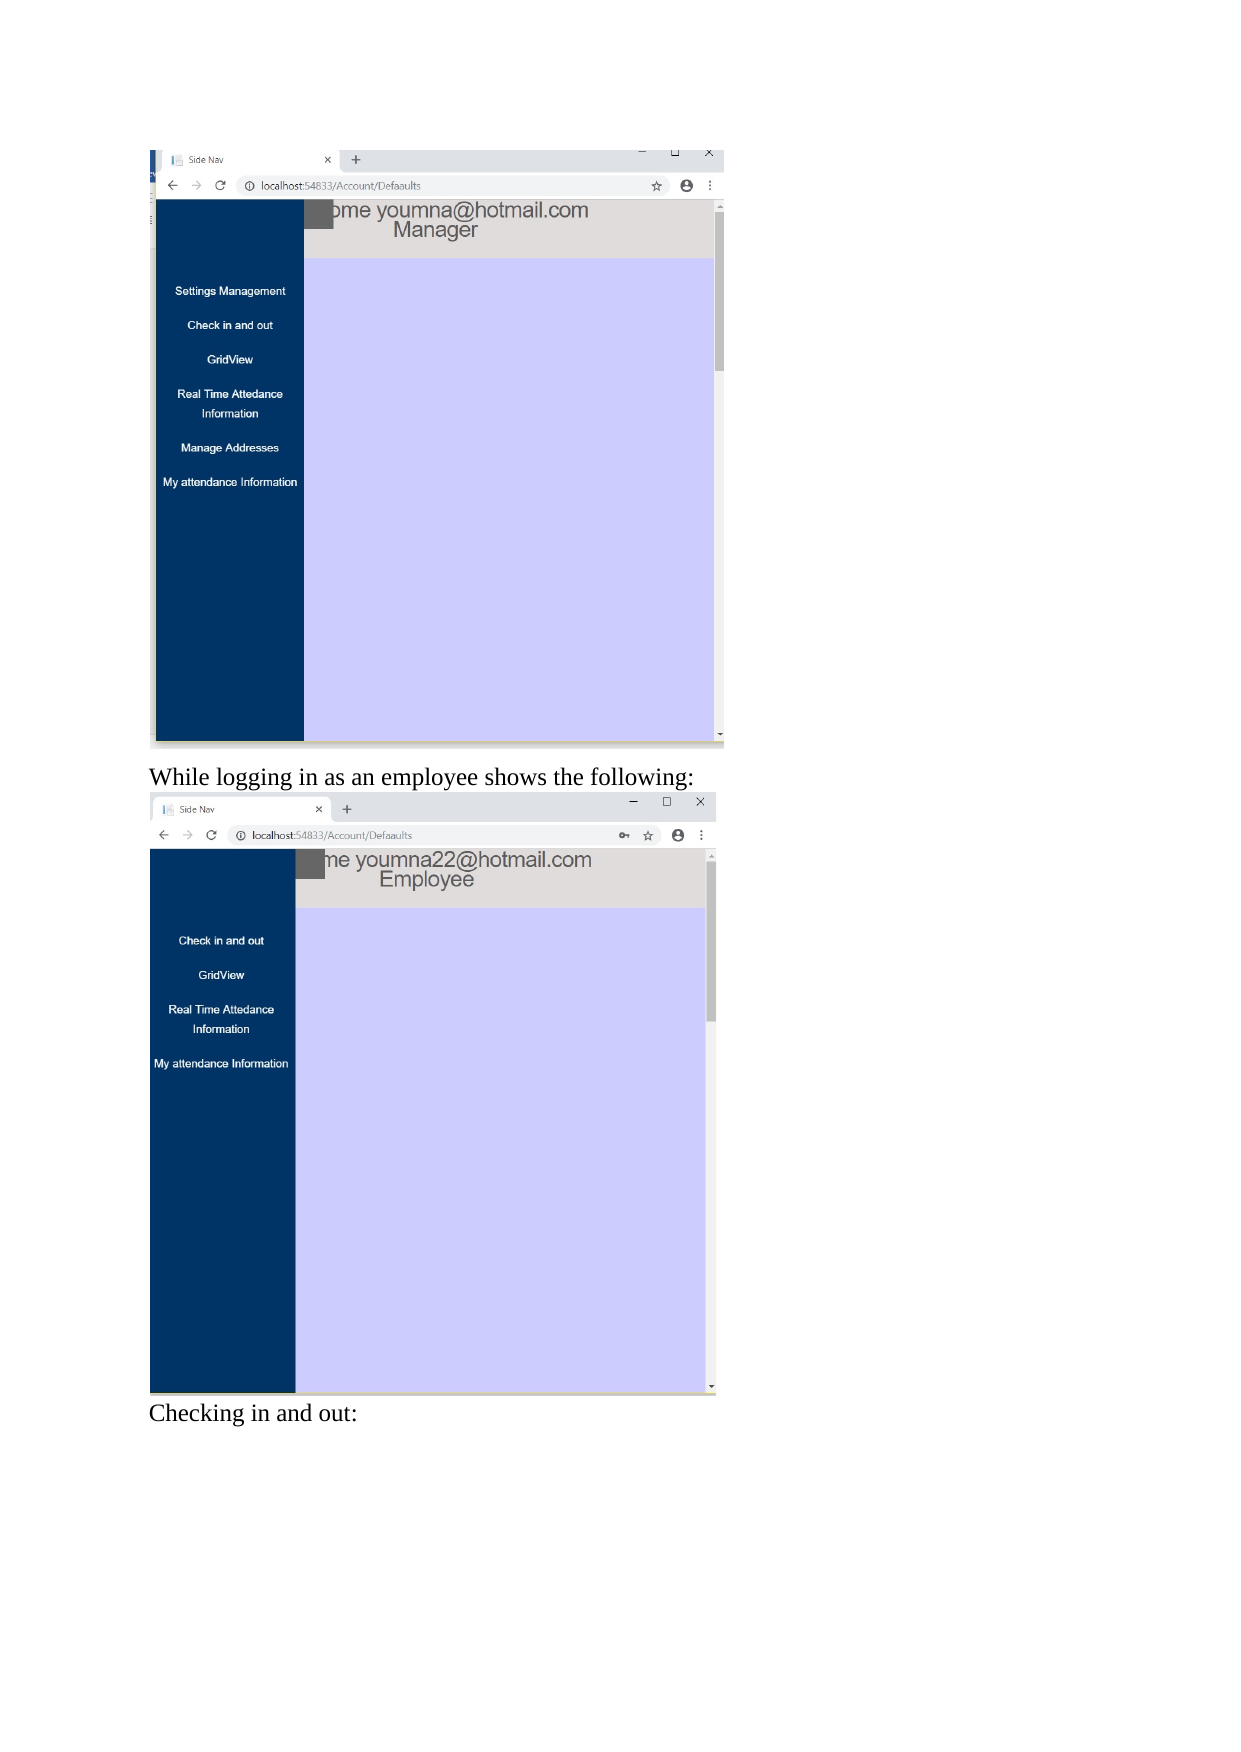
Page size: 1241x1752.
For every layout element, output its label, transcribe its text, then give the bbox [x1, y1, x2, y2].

picture [150, 792, 717, 1396]
text Checking in and out: [148, 1398, 1090, 1426]
picture [150, 150, 724, 749]
text While logging in as an employee shows the following: [148, 762, 1090, 791]
